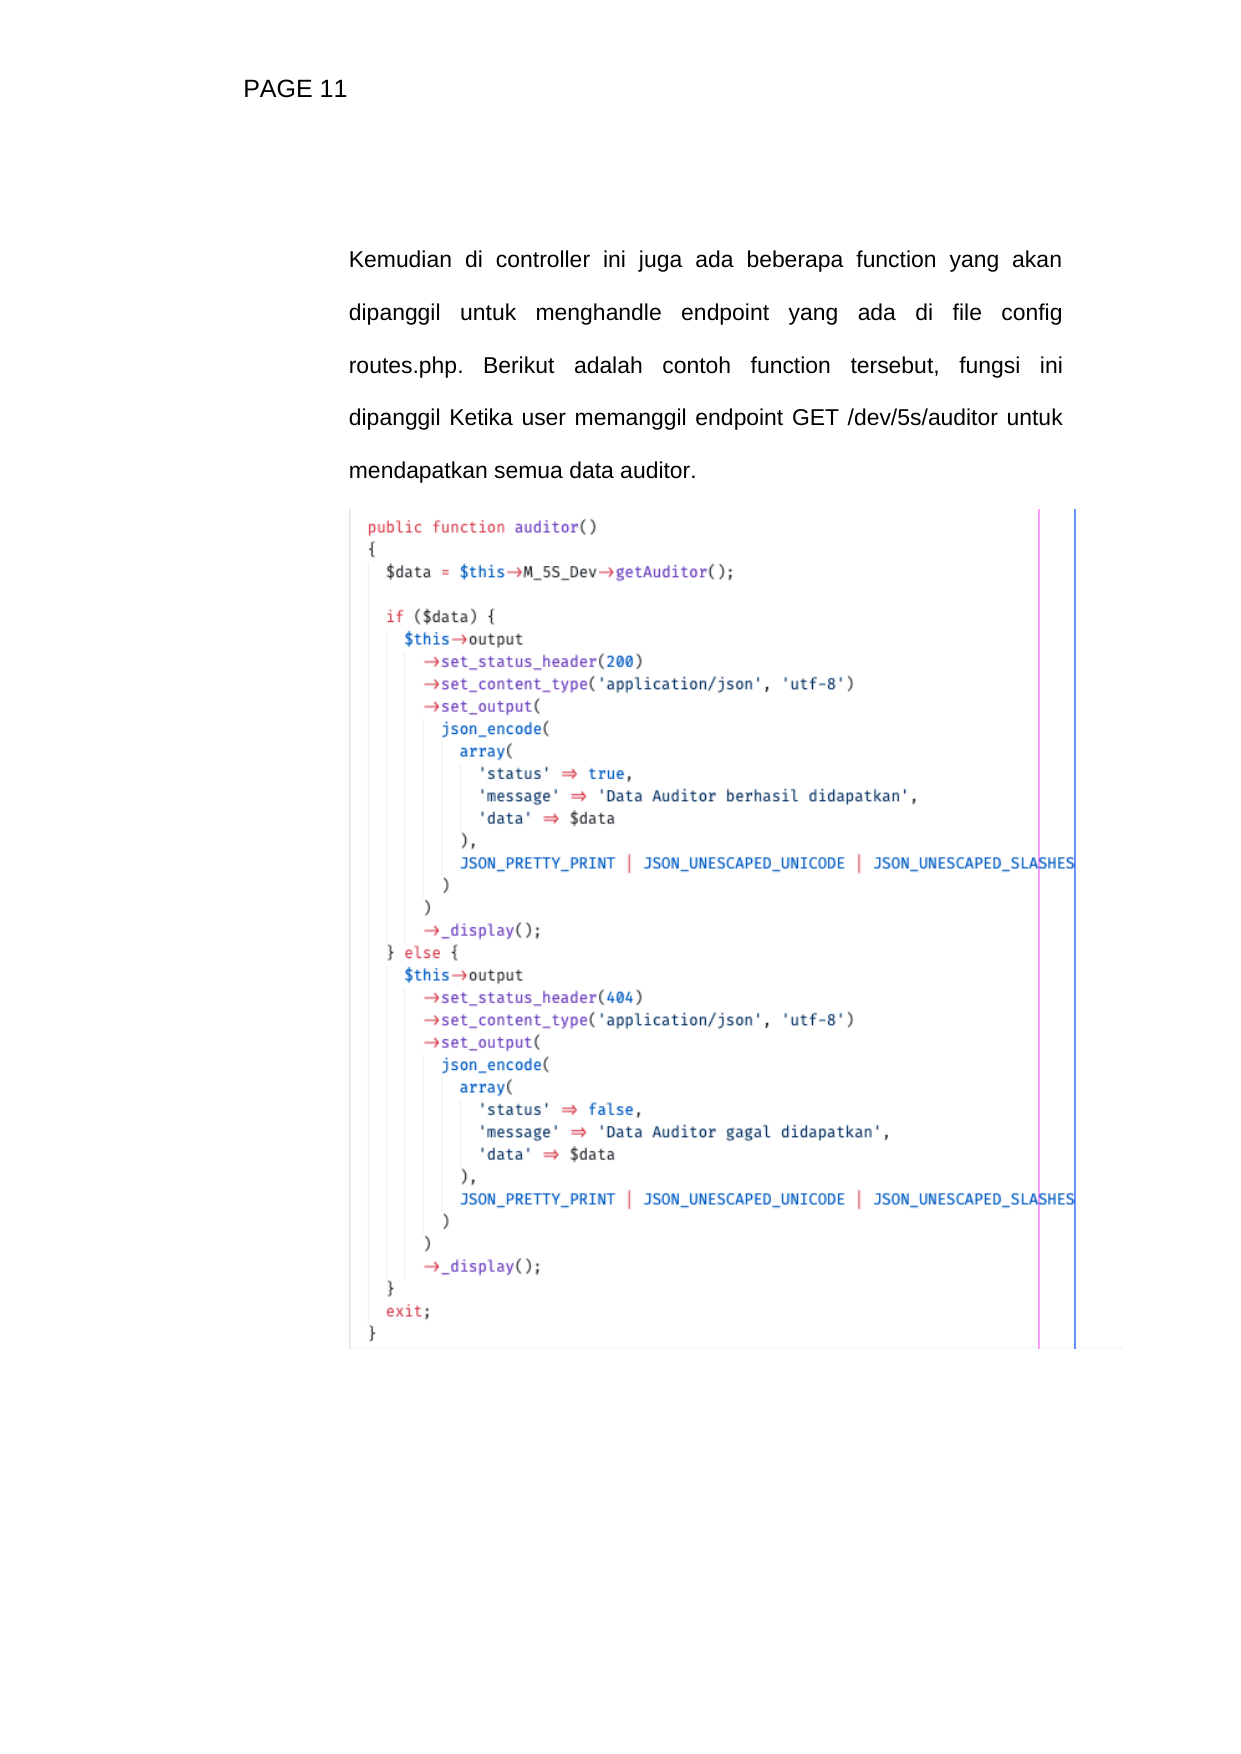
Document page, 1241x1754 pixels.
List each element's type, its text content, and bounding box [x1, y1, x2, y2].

picture [348, 509, 1123, 1349]
title Kemudian di controller ini juga ada beberapa function yang akan dipanggil untuk menghandle endpoint yang ada di file config routes.php. Berikut adalah contoh function tersebut, fungsi ini dipanggil Ketika user memanggil endpoint GET /dev/5s/auditor untuk mendapatkan semua data auditor. [349, 246, 1063, 483]
